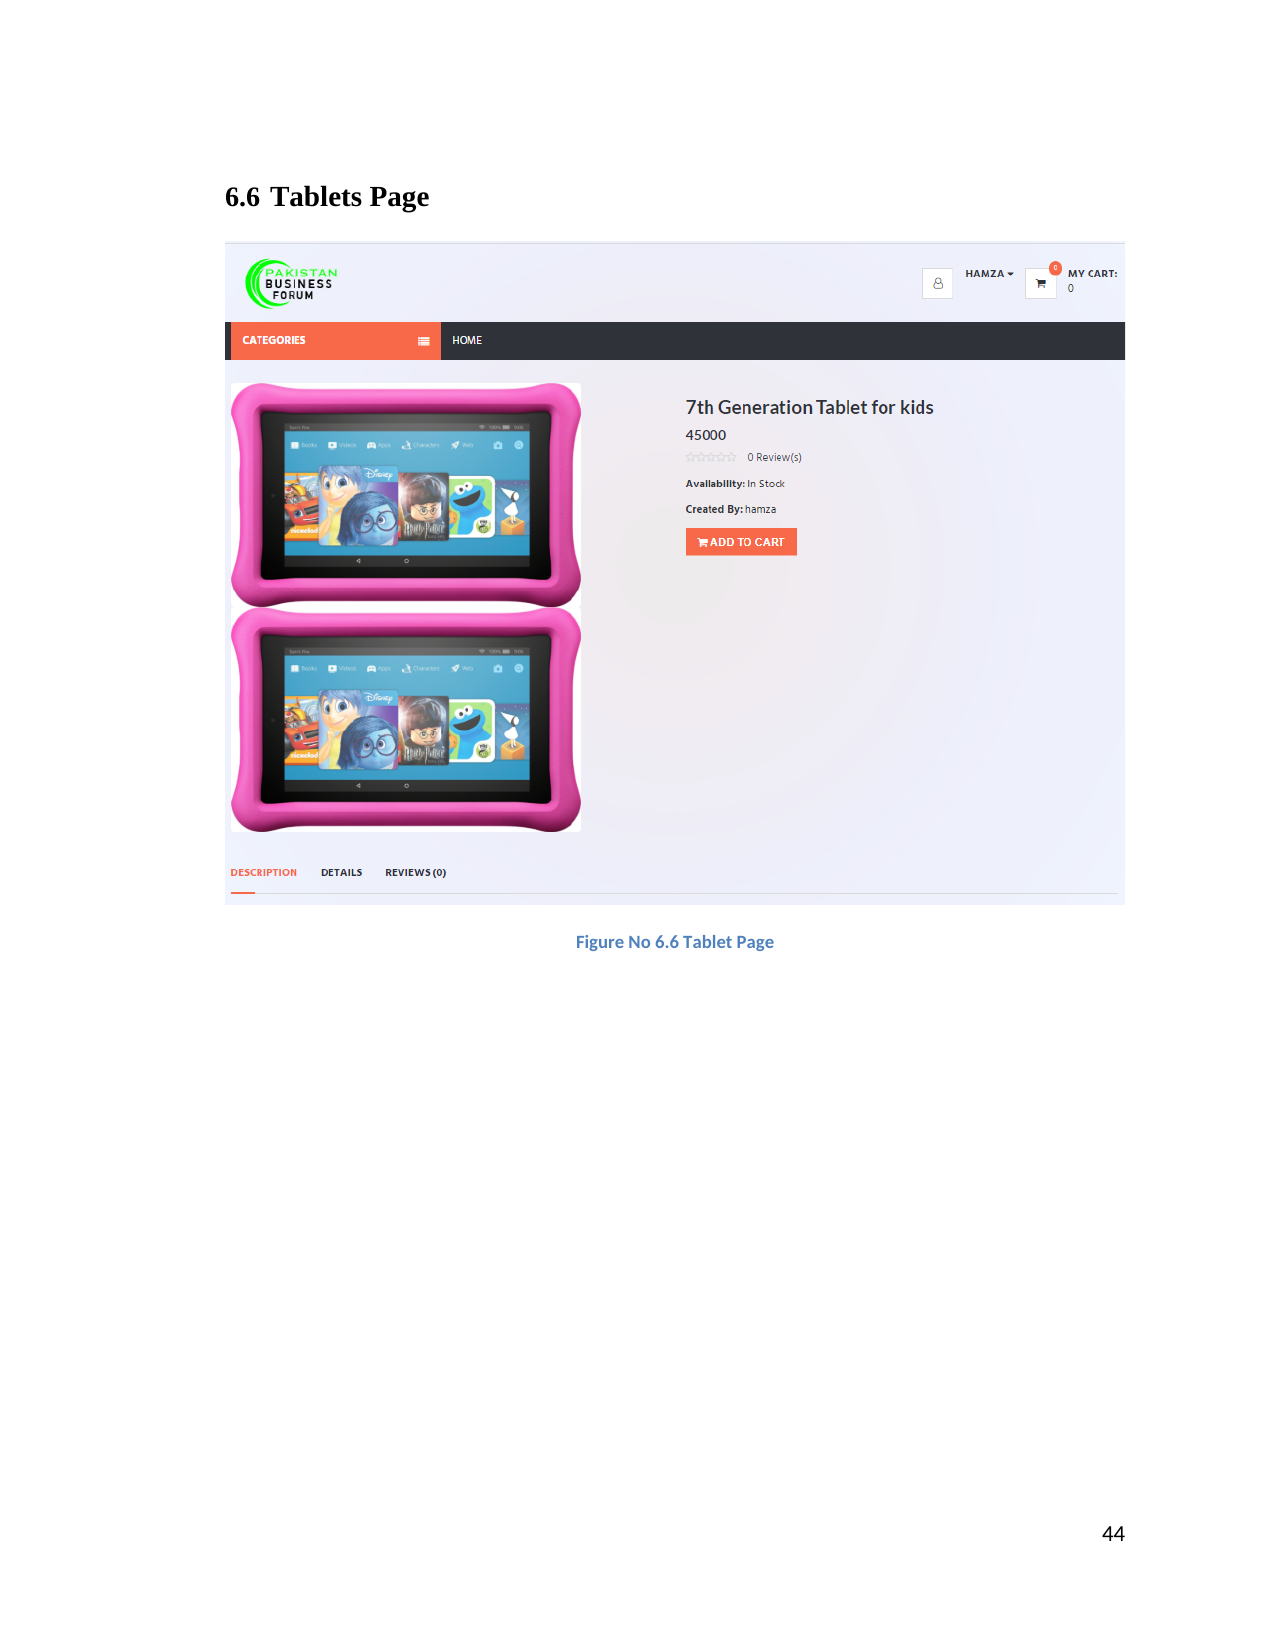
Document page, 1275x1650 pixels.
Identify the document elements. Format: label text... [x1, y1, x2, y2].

text Figure No 6.6 Tablet Page [225, 930, 1125, 953]
subtitle Tablets Page [225, 179, 1125, 213]
picture [225, 241, 1125, 905]
